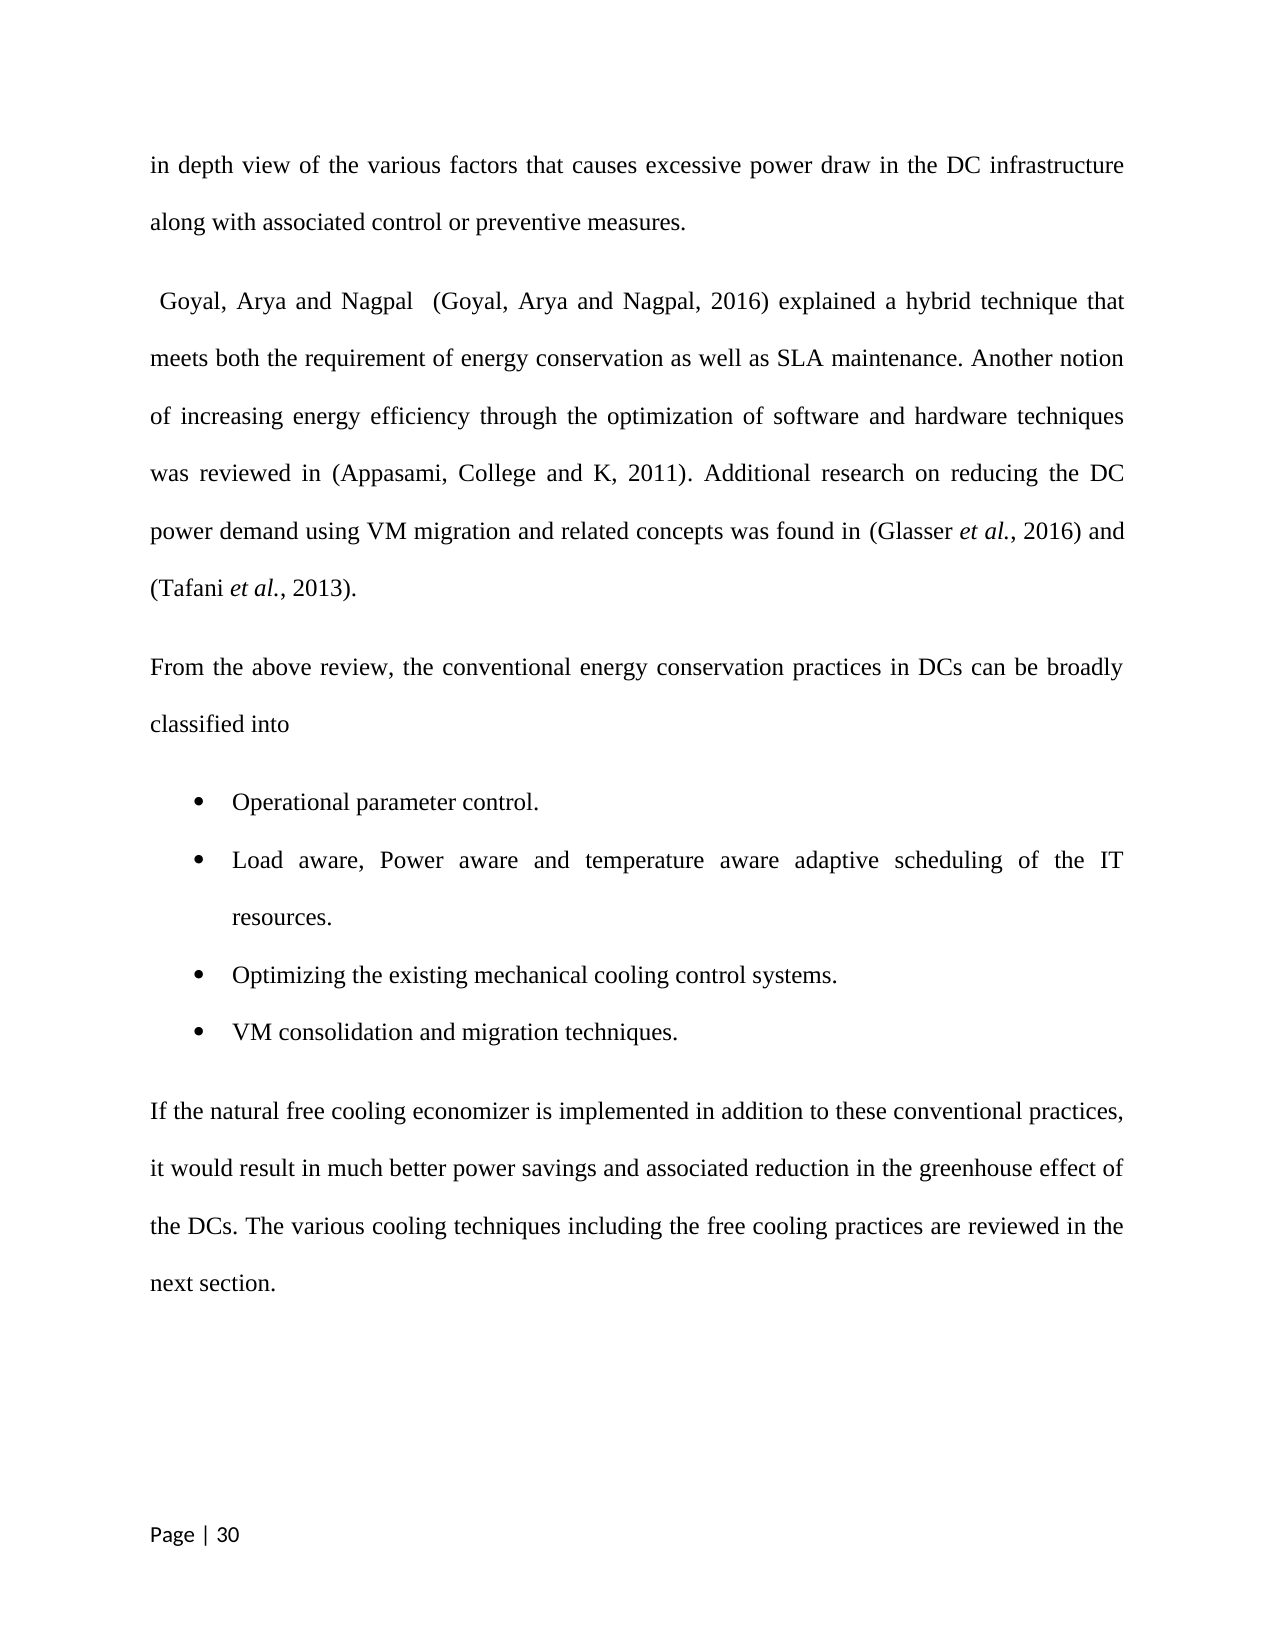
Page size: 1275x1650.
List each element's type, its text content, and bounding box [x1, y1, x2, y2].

list Optimizing the existing mechanical cooling control systems. [194, 960, 1125, 989]
text From the above review, the conventional energy conservation practices in DCs can be broadly classified into [150, 652, 1125, 738]
list VM consolidation and migration techniques. [194, 1017, 1125, 1046]
list Operational parameter control. [194, 787, 1125, 816]
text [150, 150, 1125, 236]
list Load aware, Power aware and temperature aware adaptive scheduling of the IT resources. [194, 845, 1125, 931]
text Goyal, Arya and Nagpal (Goyal, Arya and Nagpal, 2016) explained a hybrid technique that meets both the requirement of energy conservation as well as SLA maintenance. Another notion of increasing energy efficiency through the optimization of software and hardware techniques was reviewed in (Appasami, College and K, 2011). Additional research on reducing the DC power demand using VM migration and related concepts was found in (Glasser et al., 2016) and (Tafani et al., 2013). [150, 286, 1125, 602]
text If the natural free cooling economizer is implemented in addition to these conventional practices, it would result in much better power savings and associated reduction in the greenhouse effect of the DCs. The various cooling techniques including the free cooling practices are reviewed in the next section. [150, 1096, 1125, 1297]
